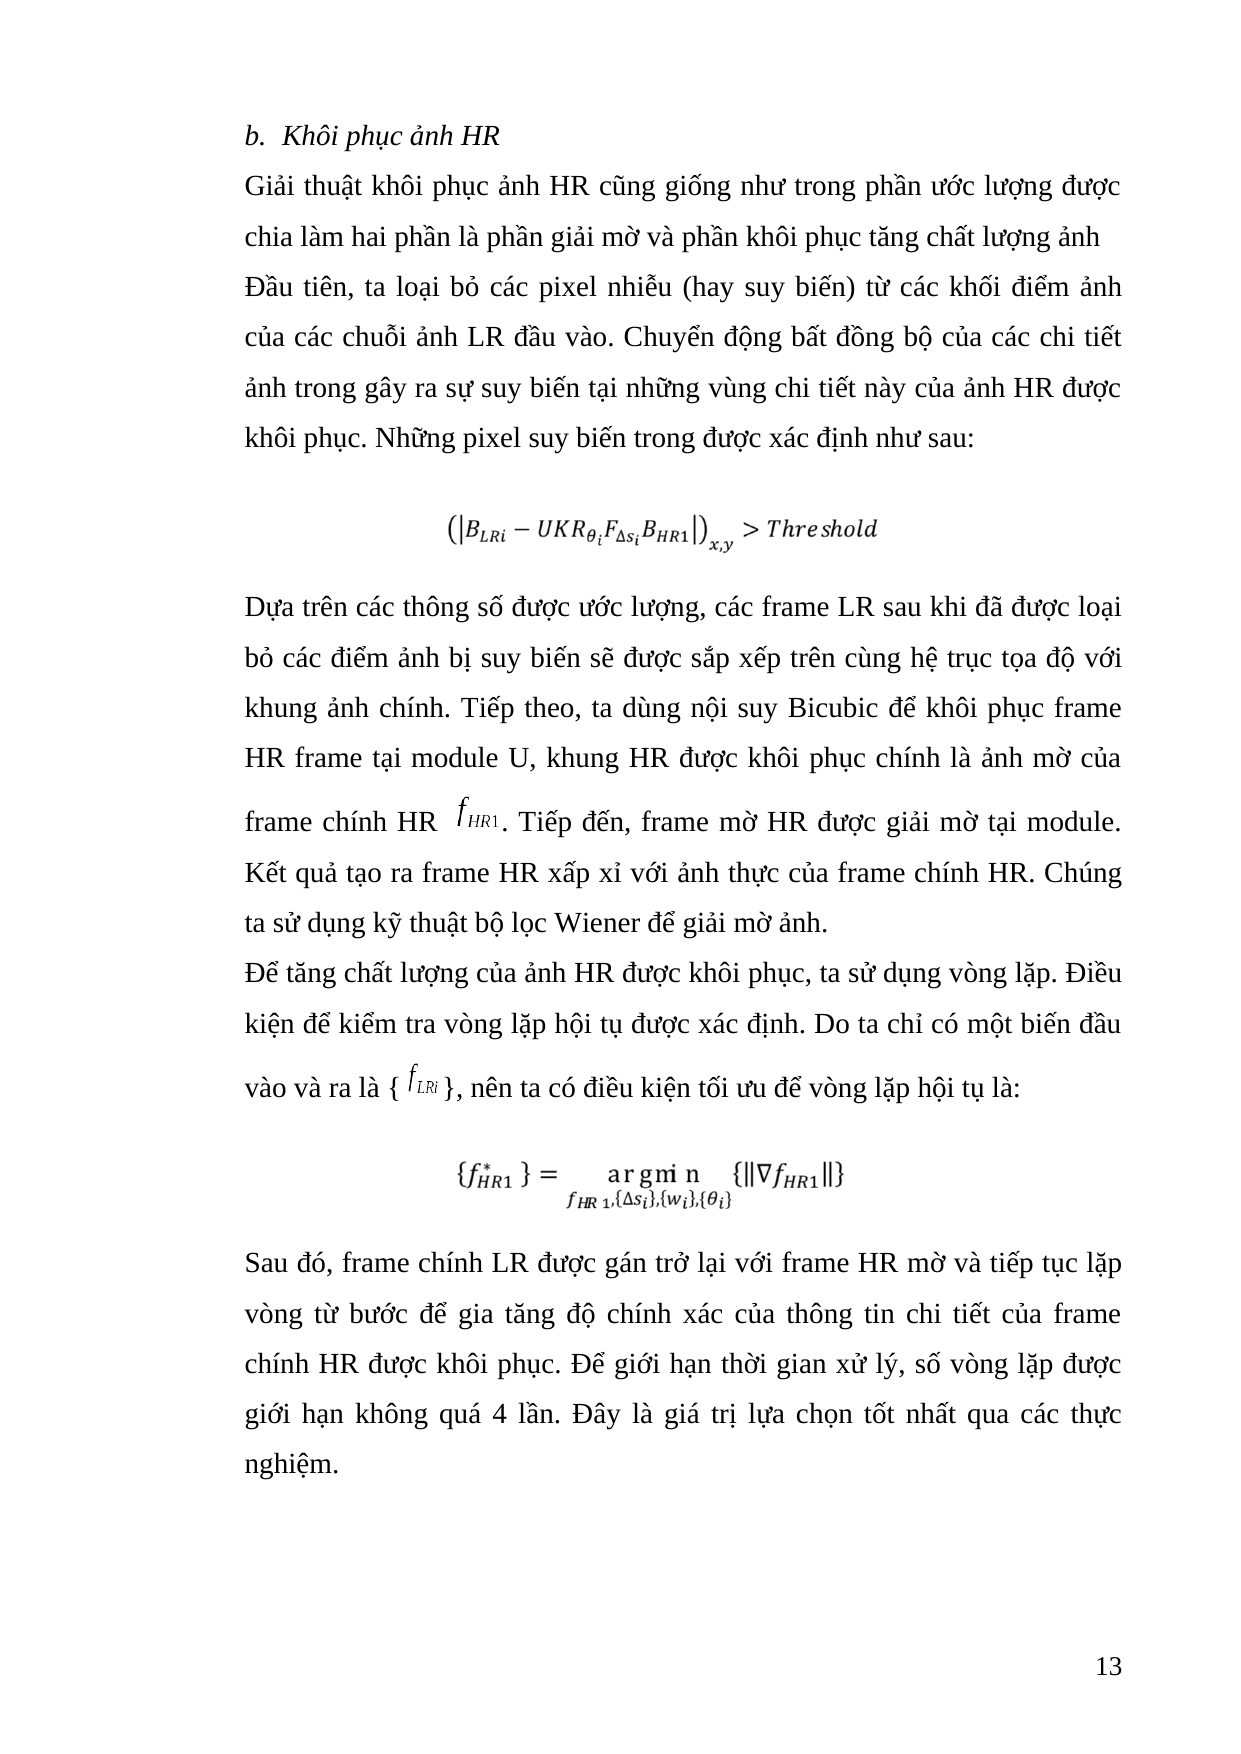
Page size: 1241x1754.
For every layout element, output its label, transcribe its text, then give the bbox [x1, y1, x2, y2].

text Sau đó, frame chính LR được gán trở lại với frame HR mờ và tiếp tục lặp vòng từ bước để gia tăng độ chính xác của thông tin chi tiết của frame chính HR được khôi phục. Để giới hạn thời gian xử lý, số vòng lặp được giới hạn không quá 4 lần. Đây là giá trị lựa chọn tốt nhất qua các thực nghiệm. [244, 1245, 1122, 1480]
text Để tăng chất lượng của ảnh HR được khôi phục, ta sử dụng vòng lặp. Điều kiện để kiểm tra vòng lặp hội tụ được xác định. Do ta chỉ có một biến đầu vào và ra là {}, nên ta có điều kiện tối ưu để vòng lặp hội tụ là: [244, 956, 1122, 1103]
list Khôi phục ảnh HR [244, 118, 1122, 152]
picture [437, 1149, 892, 1217]
text Giải thuật khôi phục ảnh HR cũng giống như trong phần ước lượng được chia làm hai phần là phần giải mờ và phần khôi phục tăng chất lượng ảnh [244, 168, 1122, 252]
text Đầu tiên, ta loại bỏ các pixel nhiễu (hay suy biến) từ các khối điểm ảnh của các chuỗi ảnh LR đầu vào. Chuyển động bất đồng bộ của các chi tiết ảnh trong gây ra sự suy biến tại những vùng chi tiết này của ảnh HR được khôi phục. Những pixel suy biến trong được xác định như sau: [244, 269, 1122, 453]
text Dựa trên các thông số được ước lượng, các frame LR sau khi đã được loại bỏ các điểm ảnh bị suy biến sẽ được sắp xếp trên cùng hệ trục tọa độ với khung ảnh chính. Tiếp theo, ta dùng nội suy Bicubic để khôi phục frame HR frame tại module U, khung HR được khôi phục chính là ảnh mờ của frame chính HR . Tiếp đến, frame mờ HR được giải mờ tại module. Kết quả tạo ra frame HR xấp xỉ với ảnh thực của frame chính HR. Chúng ta sử dụng kỹ thuật bộ lọc Wiener để giải mờ ảnh. [244, 589, 1122, 939]
picture [430, 499, 899, 561]
